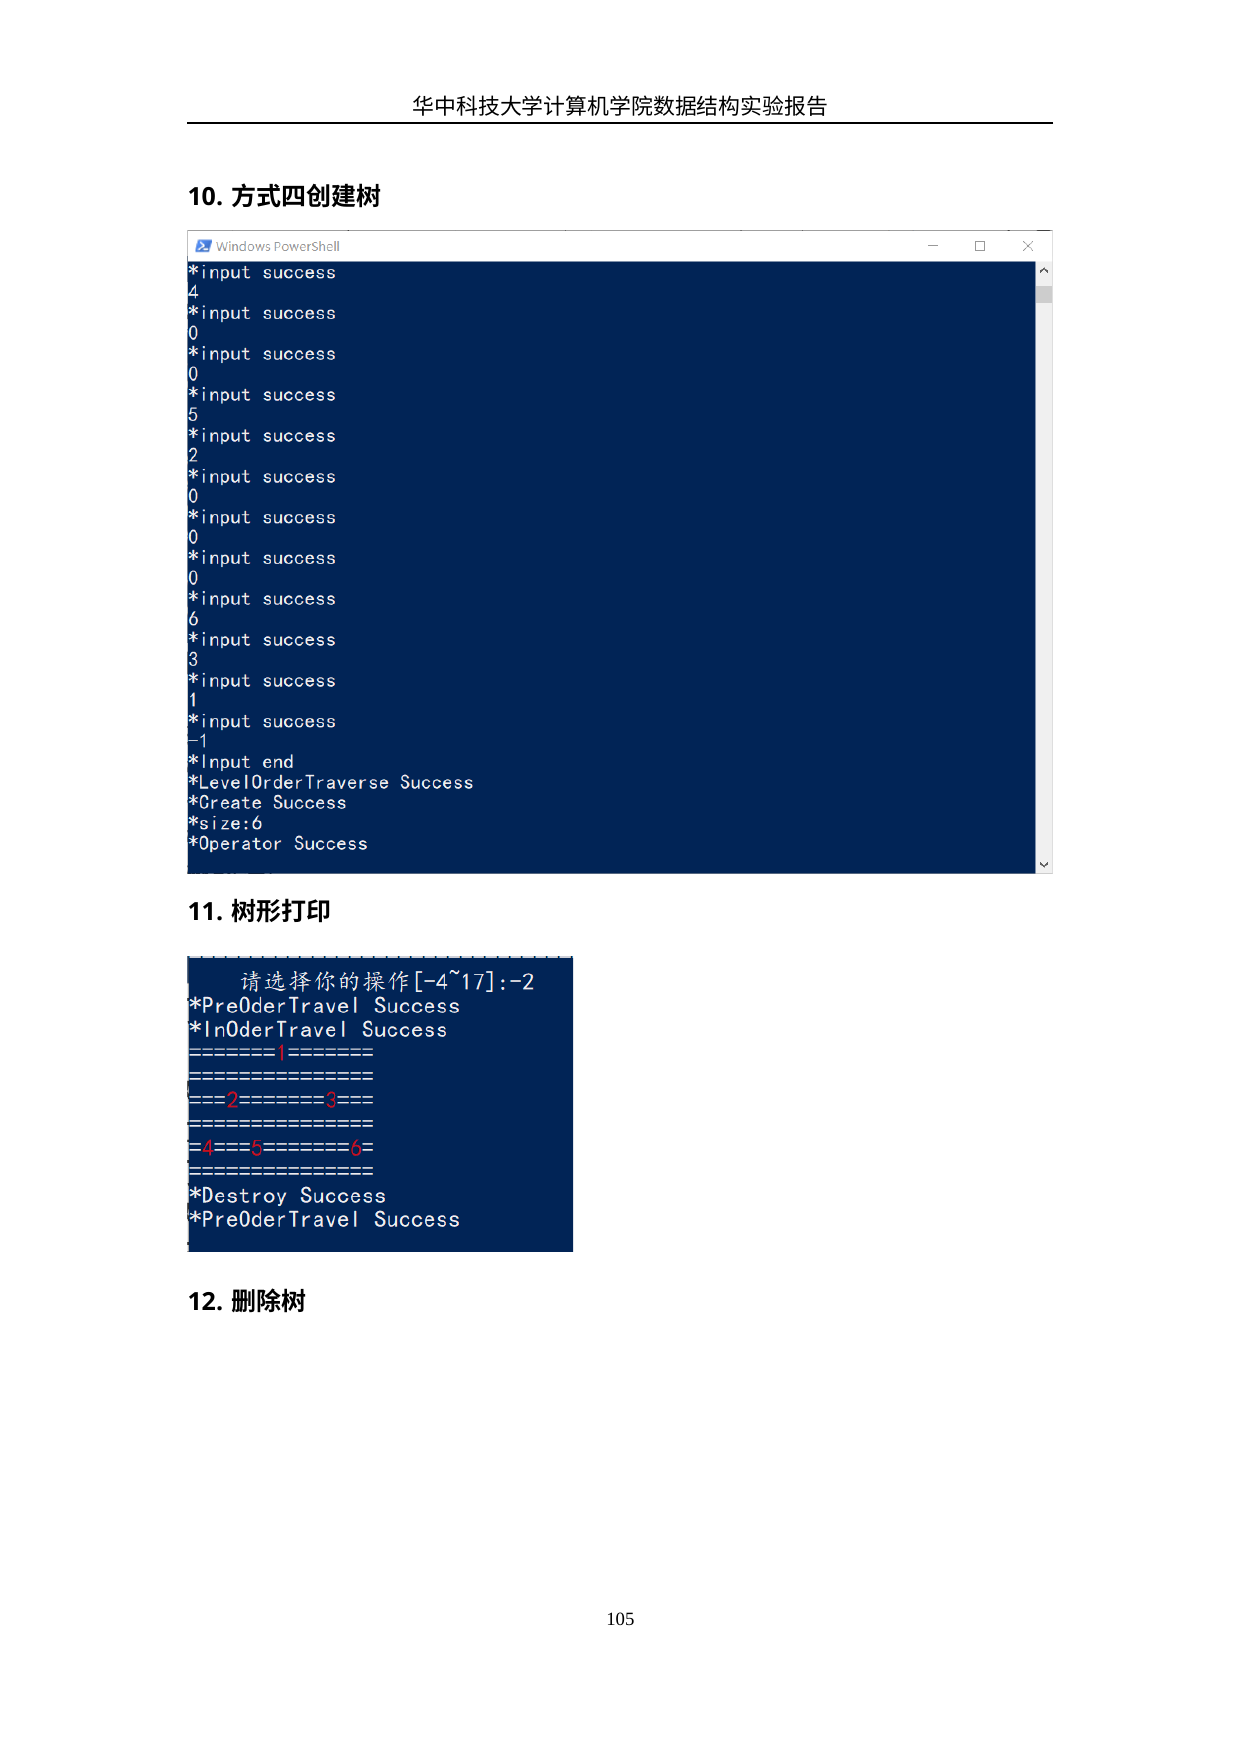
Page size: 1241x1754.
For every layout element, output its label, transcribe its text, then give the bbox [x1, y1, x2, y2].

list 方式四创建树 [187, 162, 1053, 227]
list 删除树 [187, 1267, 1053, 1332]
list 树形打印 [187, 877, 1053, 942]
picture [187, 956, 574, 1252]
picture [187, 230, 1053, 874]
